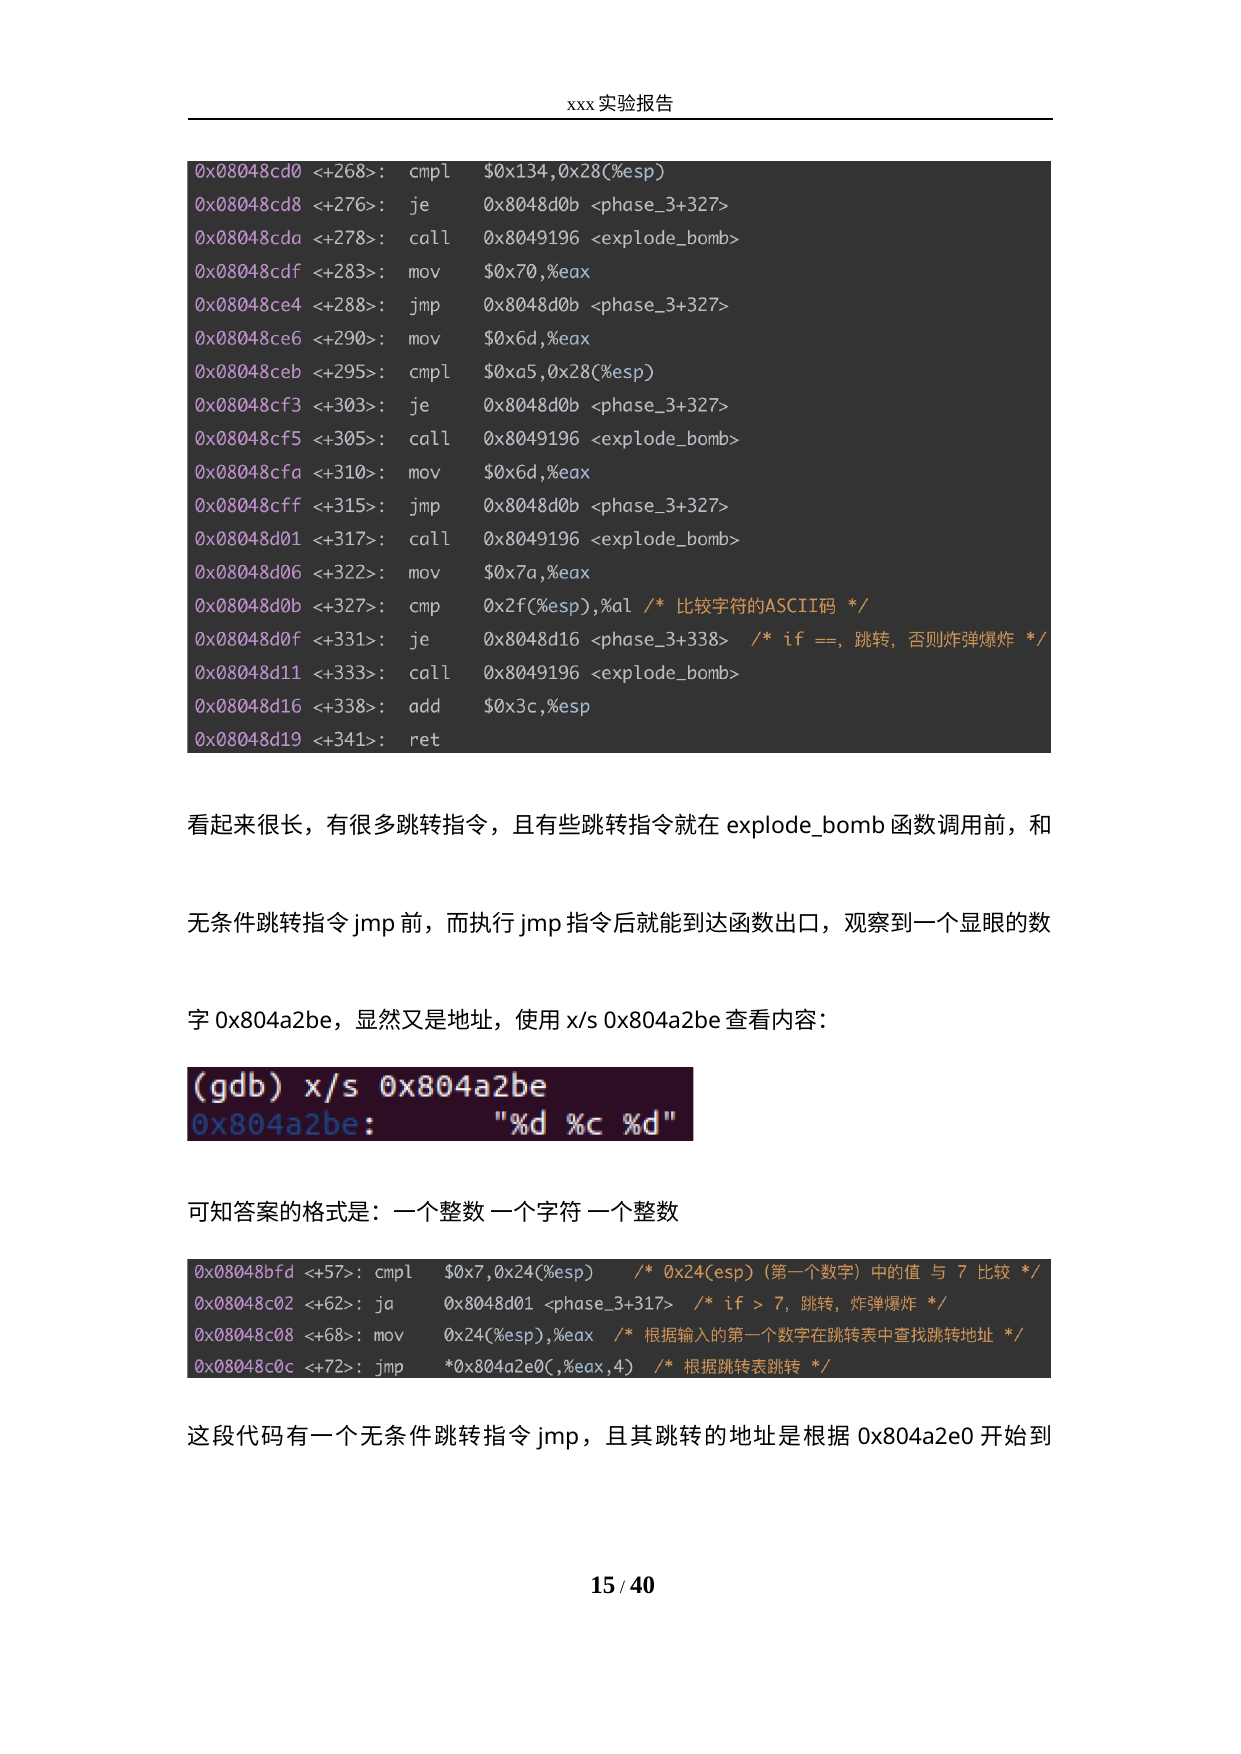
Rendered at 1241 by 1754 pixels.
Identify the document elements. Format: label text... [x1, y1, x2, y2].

list 可知答案的格式是：一个整数 一个字符 一个整数 [187, 1178, 1053, 1243]
picture [187, 161, 1051, 753]
picture [187, 1067, 694, 1141]
picture [187, 1259, 1051, 1378]
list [187, 1402, 1053, 1467]
list 看起来很长，有很多跳转指令，且有些跳转指令就在explode_bomb函数调用前，和无条件跳转指令jmp前，而执行jmp指令后就能到达函数出口，观察到一个显眼的数字0x804a2be，显然又是地址，使用x/s 0x804a2be查看内容： [187, 791, 1053, 1051]
